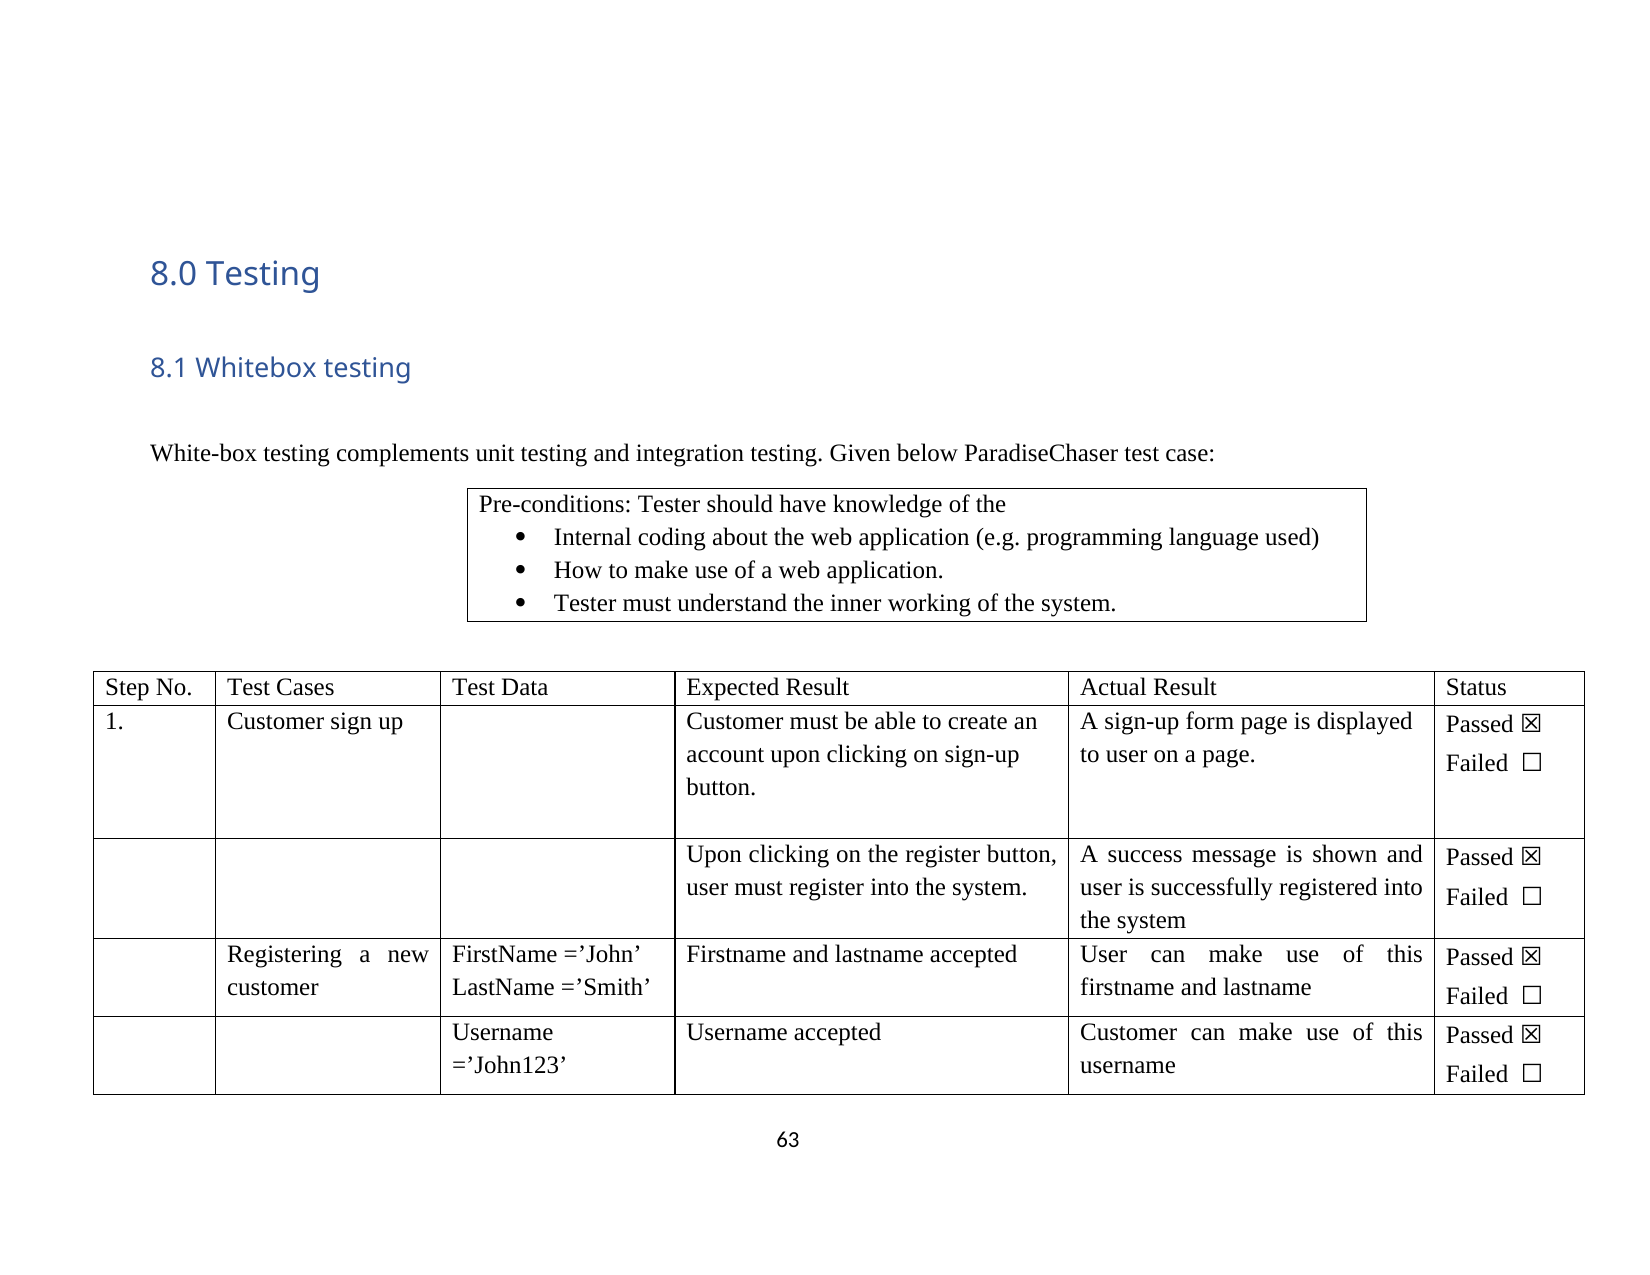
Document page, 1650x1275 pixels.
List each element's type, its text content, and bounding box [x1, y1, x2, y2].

table_cell FirstName =’John’ LastName =’Smith’ [441, 939, 674, 1016]
table_header Actual Result [1069, 672, 1434, 705]
table_header Step No. [94, 672, 215, 705]
subtitle 8.1 Whitebox testing [150, 349, 1425, 386]
table_cell Username accepted [676, 1017, 1068, 1094]
table_cell Customer sign up [216, 706, 440, 838]
table_cell [216, 839, 440, 938]
table_cell User can make use of this firstname and lastname [1069, 939, 1434, 1016]
text White-box testing complements unit testing and integration testing. Given below ParadiseChaser test case: [150, 438, 1425, 467]
table_cell [216, 1017, 440, 1094]
table_header Test Cases [216, 672, 440, 705]
table_cell 1. [94, 706, 215, 838]
table_cell [441, 839, 674, 938]
table_header Status [1435, 672, 1584, 705]
table_cell Passed Failed [1435, 706, 1584, 838]
table_cell Upon clicking on the register button, user must register into the system. [676, 839, 1068, 938]
table_cell Customer can make use of this username [1069, 1017, 1434, 1094]
table_cell Firstname and lastname accepted [676, 939, 1068, 1016]
table_cell Registering a new customer [216, 939, 440, 1016]
table_cell Customer must be able to create an account upon clicking on sign-up button. [676, 706, 1068, 838]
table_cell [441, 706, 674, 838]
table_cell A success message is shown and user is successfully registered into the system [1069, 839, 1434, 938]
table_header Pre-conditions: Tester should have knowledge of the Internal coding about the web application (e.g. programming language used) How to make use of a web application. Tester must understand the inner working of the system. [468, 489, 1366, 621]
table_cell Passed Failed [1435, 839, 1584, 938]
table_cell [94, 939, 215, 1016]
table_header Test Data [441, 672, 674, 705]
table_cell A sign-up form page is displayed to user on a page. [1069, 706, 1434, 838]
table_cell Username =’John123’ [441, 1017, 674, 1094]
table_cell Passed Failed [1435, 1017, 1584, 1094]
table_cell [94, 839, 215, 938]
subtitle 8.0 Testing [150, 250, 1425, 295]
table_cell [94, 1017, 215, 1094]
table_cell Passed Failed [1435, 939, 1584, 1016]
table_header Expected Result [676, 672, 1068, 705]
